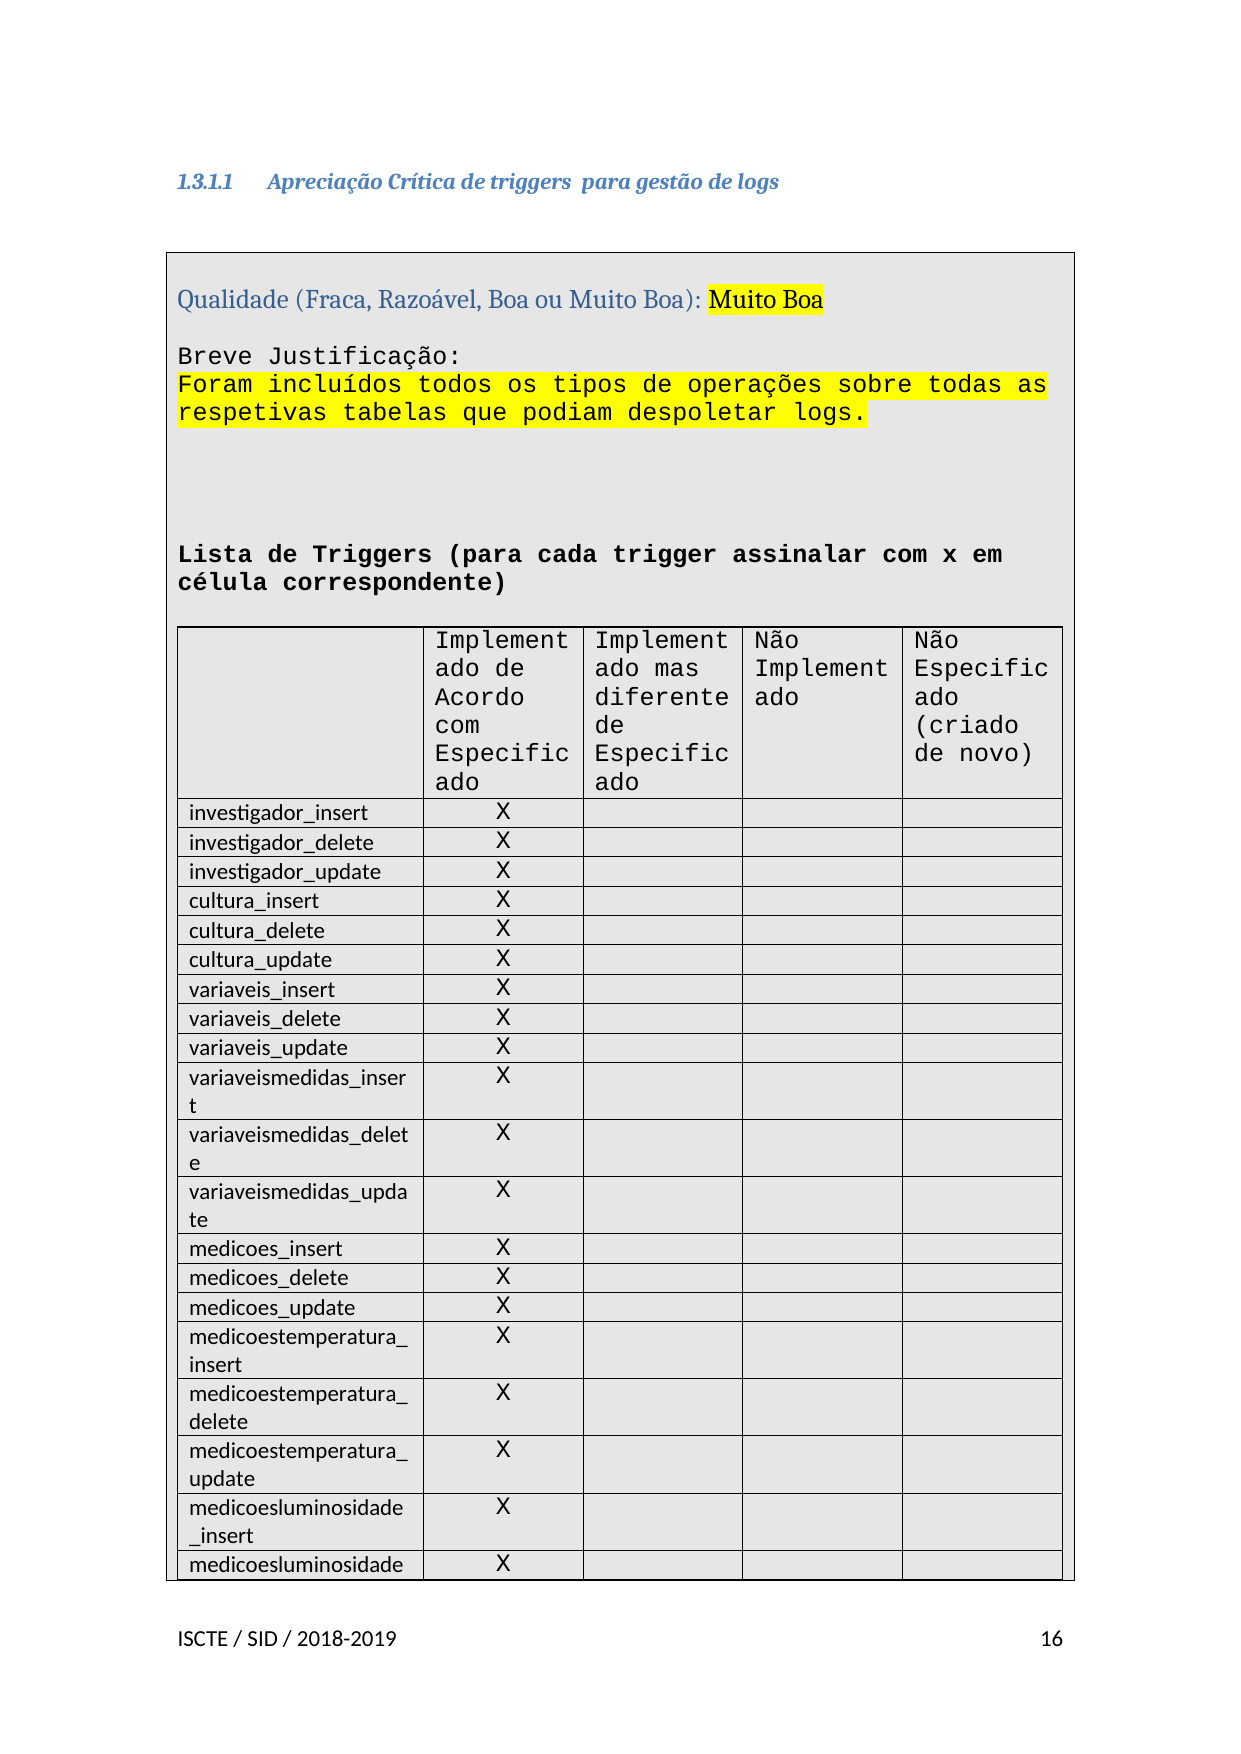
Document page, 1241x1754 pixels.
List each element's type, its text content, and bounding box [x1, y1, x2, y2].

subtitle Apreciação Crítica de triggers para gestão de logs [177, 168, 1063, 195]
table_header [167, 253, 1074, 1580]
